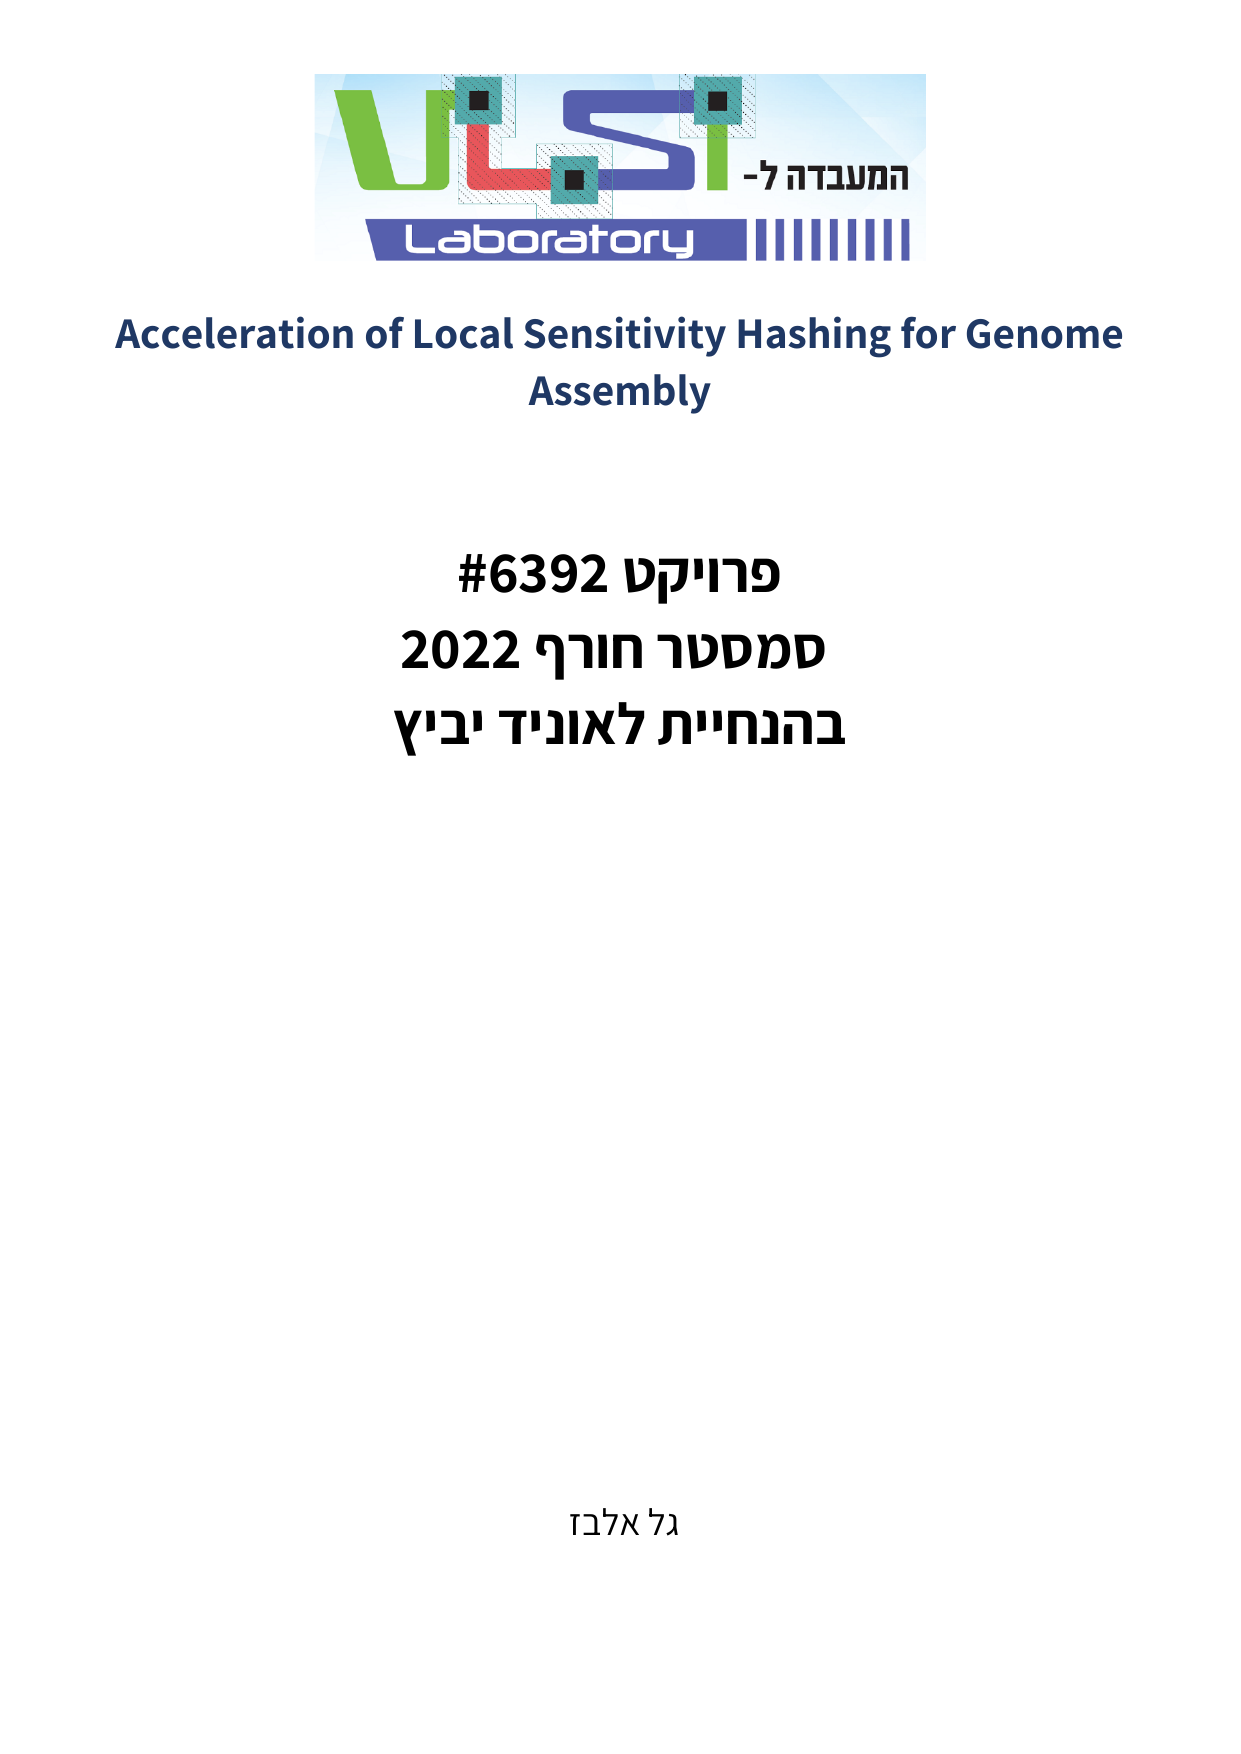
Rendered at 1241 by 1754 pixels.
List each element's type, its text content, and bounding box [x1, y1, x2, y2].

text פרויקט #6392 סמסטר חורף 2022 בהנחיית לאוניד יביץ [75, 532, 1165, 762]
picture [314, 74, 926, 261]
text גל אלבז [75, 1448, 1165, 1583]
text Acceleration of Local Sensitivity Hashing for Genome Assembly [75, 304, 1165, 418]
